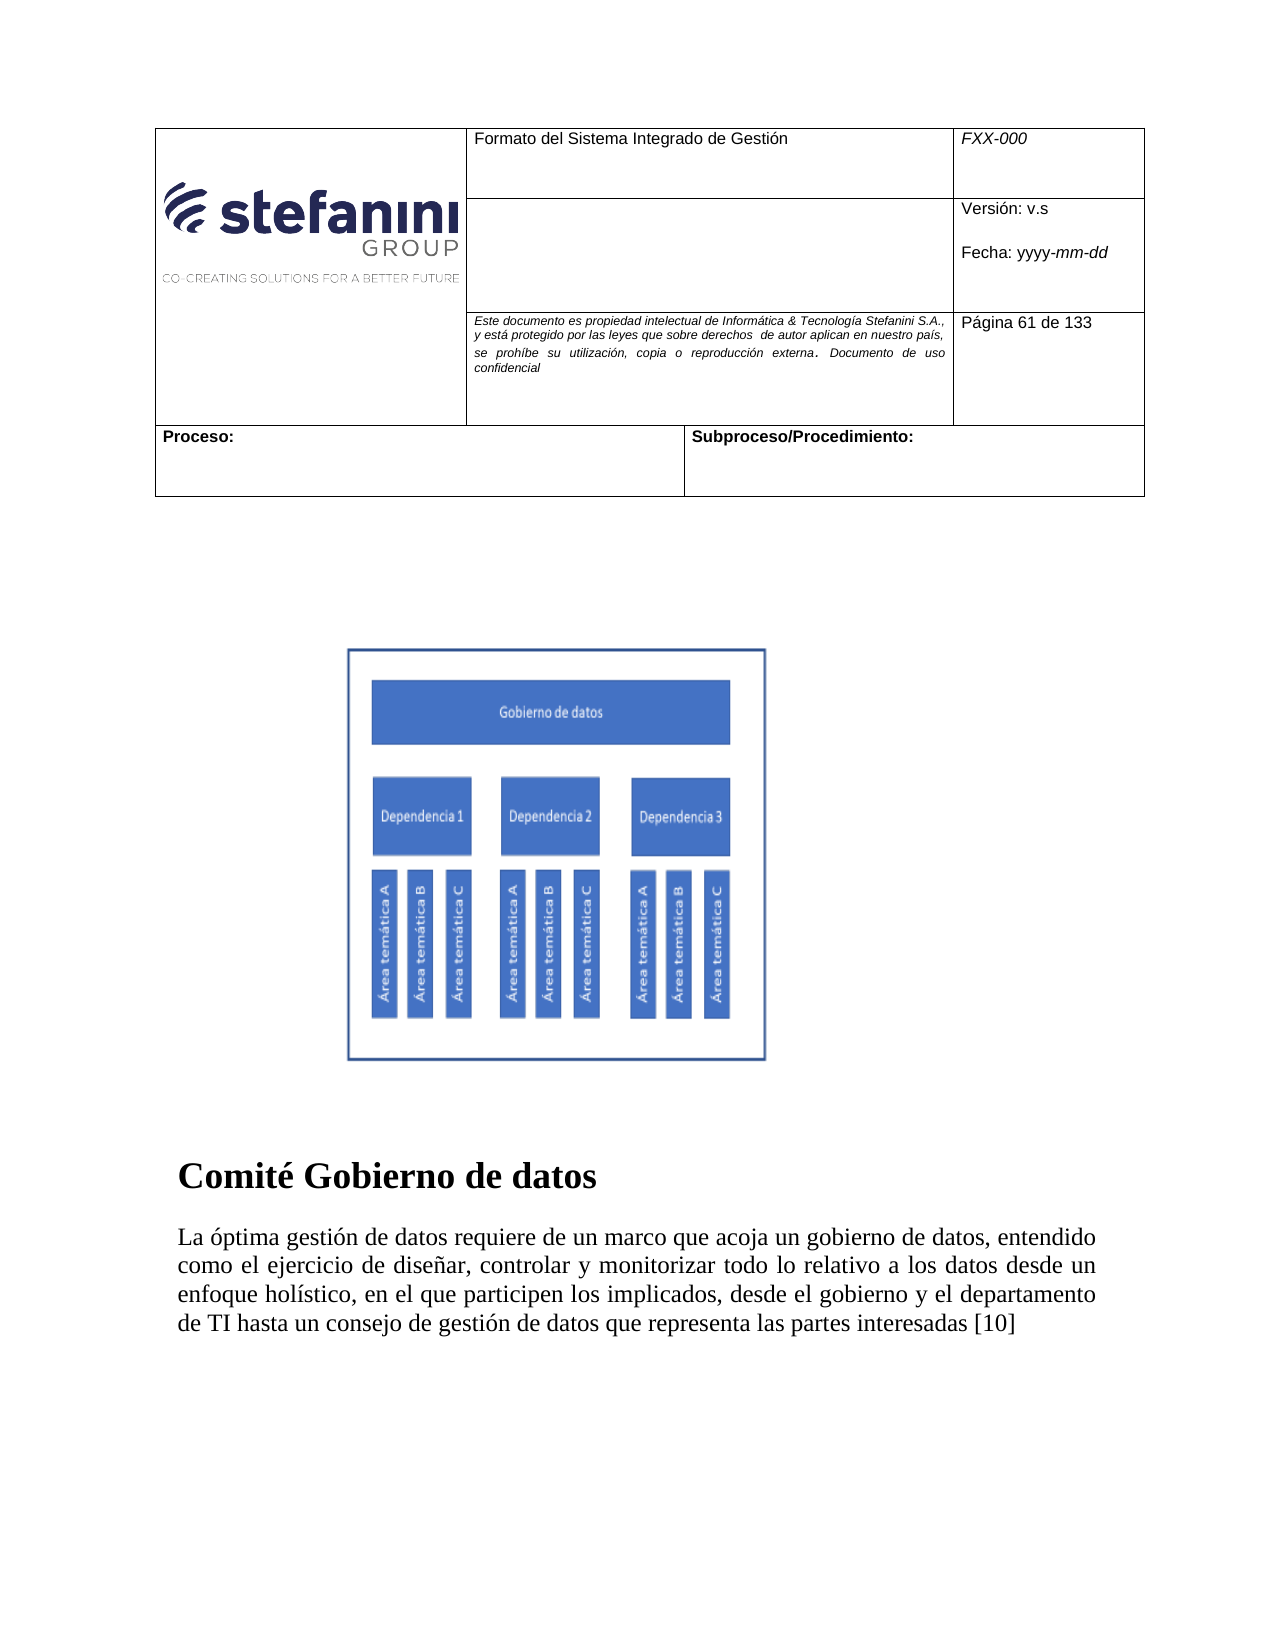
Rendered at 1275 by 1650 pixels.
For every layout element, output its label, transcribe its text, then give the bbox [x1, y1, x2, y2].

picture [196, 599, 922, 1141]
text La óptima gestión de datos requiere de un marco que acoja un gobierno de datos, entendido como el ejercicio de diseñar, controlar y monitorizar todo lo relativo a los datos desde un enfoque holístico, en el que participen los implicados, desde el gobierno y el departamento de TI hasta un consejo de gestión de datos que representa las partes interesadas [10] [177, 1222, 1098, 1337]
subtitle Comité Gobierno de datos [177, 1153, 1098, 1197]
picture [162, 182, 460, 286]
